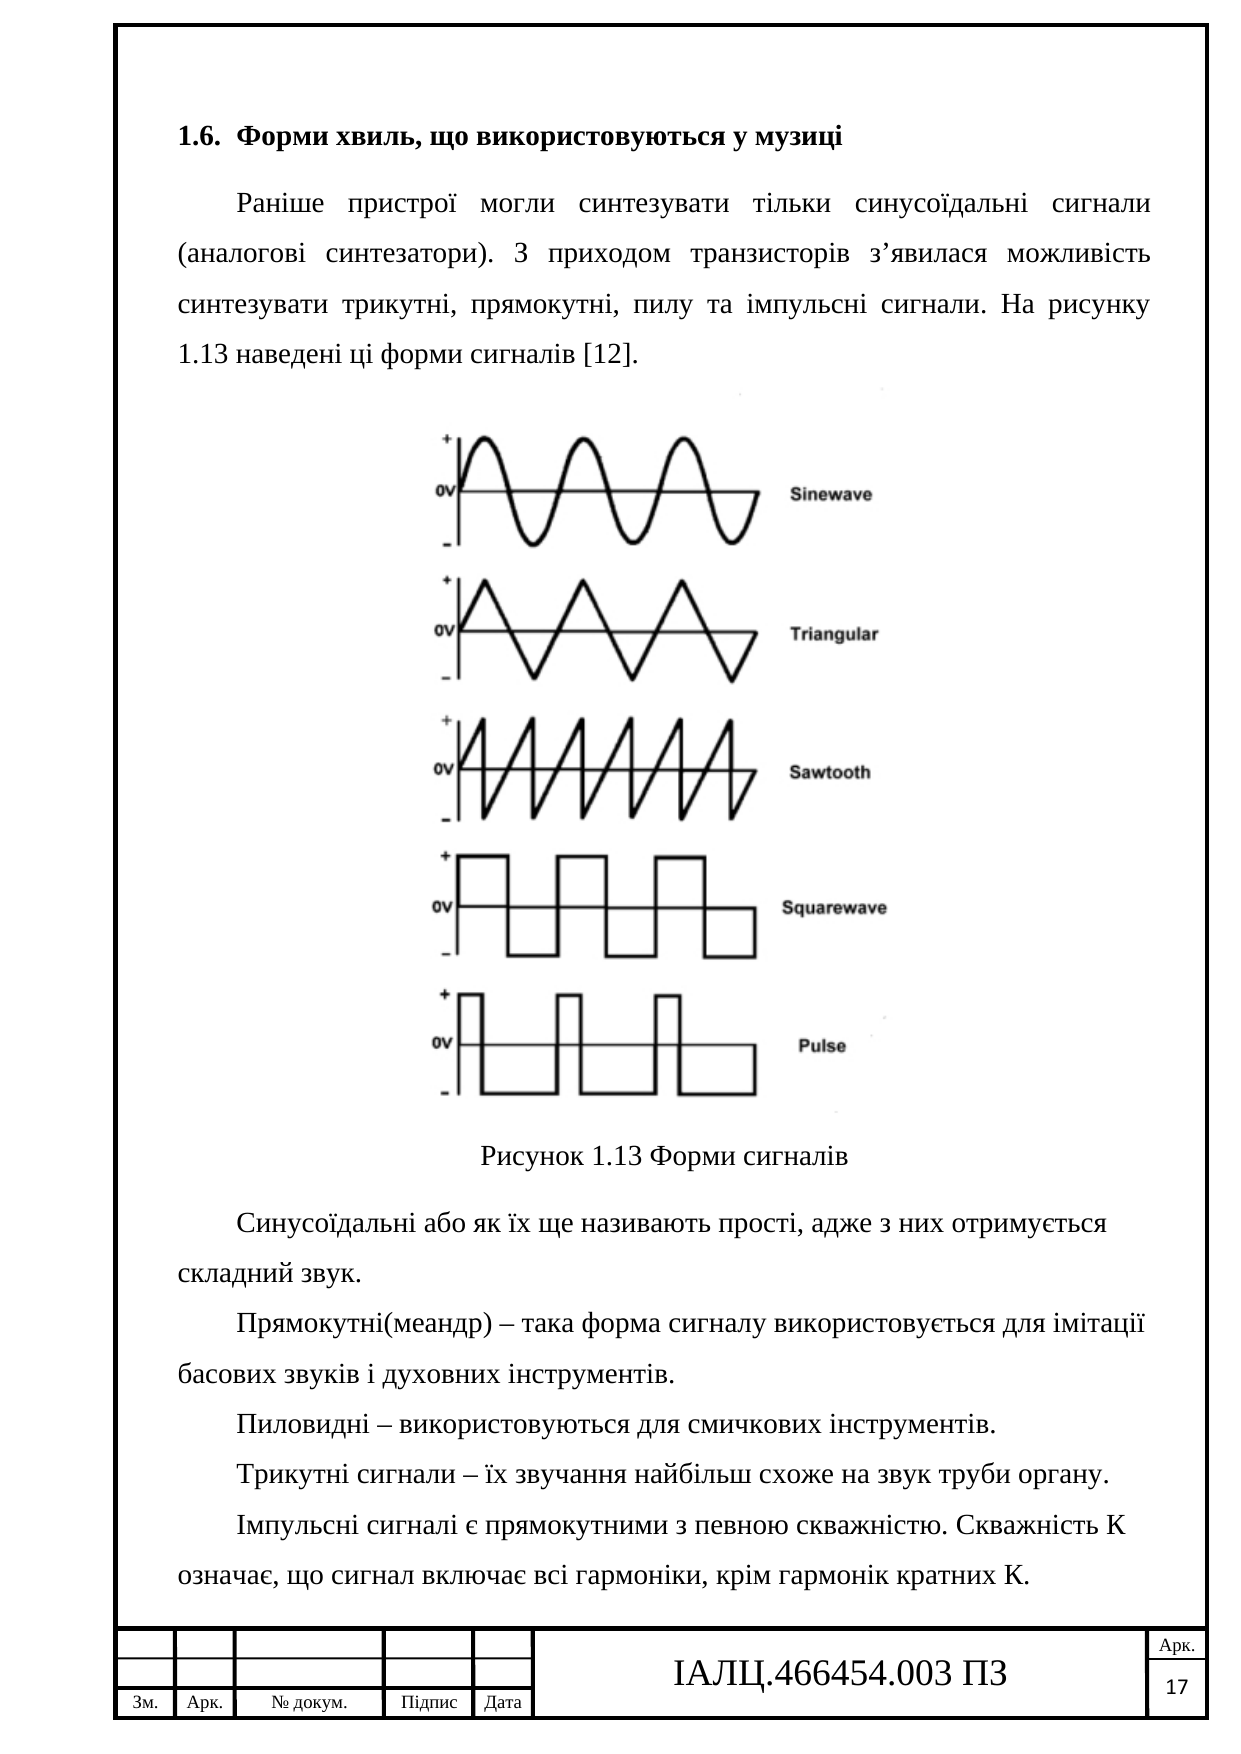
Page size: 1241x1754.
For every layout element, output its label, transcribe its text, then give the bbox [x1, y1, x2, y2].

list Трикутні сигнали – їх звучання найбільш схоже на звук труби органу. [177, 1457, 1152, 1490]
picture [430, 386, 899, 1124]
list Форми хвиль, що використовуються у музиці [177, 118, 1152, 152]
list Імпульсні сигналі є прямокутними з певною скважністю. Скважність К означає, що сигнал включає всі гармоніки, крім гармонік кратних К. [177, 1507, 1152, 1591]
list Синусоїдальні або як їх ще називають прості, адже з них отримується складний звук. [177, 1205, 1152, 1289]
list Рисунок 1.13 Форми сигналів [177, 1138, 1152, 1171]
list Прямокутні(меандр) – така форма сигналу використовується для імітації басових звуків і духовних інструментів. [177, 1306, 1152, 1389]
list Раніше пристрої могли синтезувати тільки синусоїдальні сигнали (аналогові синтезатори). З приходом транзисторів з’явилася можливість синтезувати трикутні, прямокутні, пилу та імпульсні сигнали. На рисунку 1.13 наведені ці форми сигналів [12]. [177, 185, 1152, 370]
list Пиловидні – використовуються для смичкових інструментів. [177, 1406, 1152, 1440]
